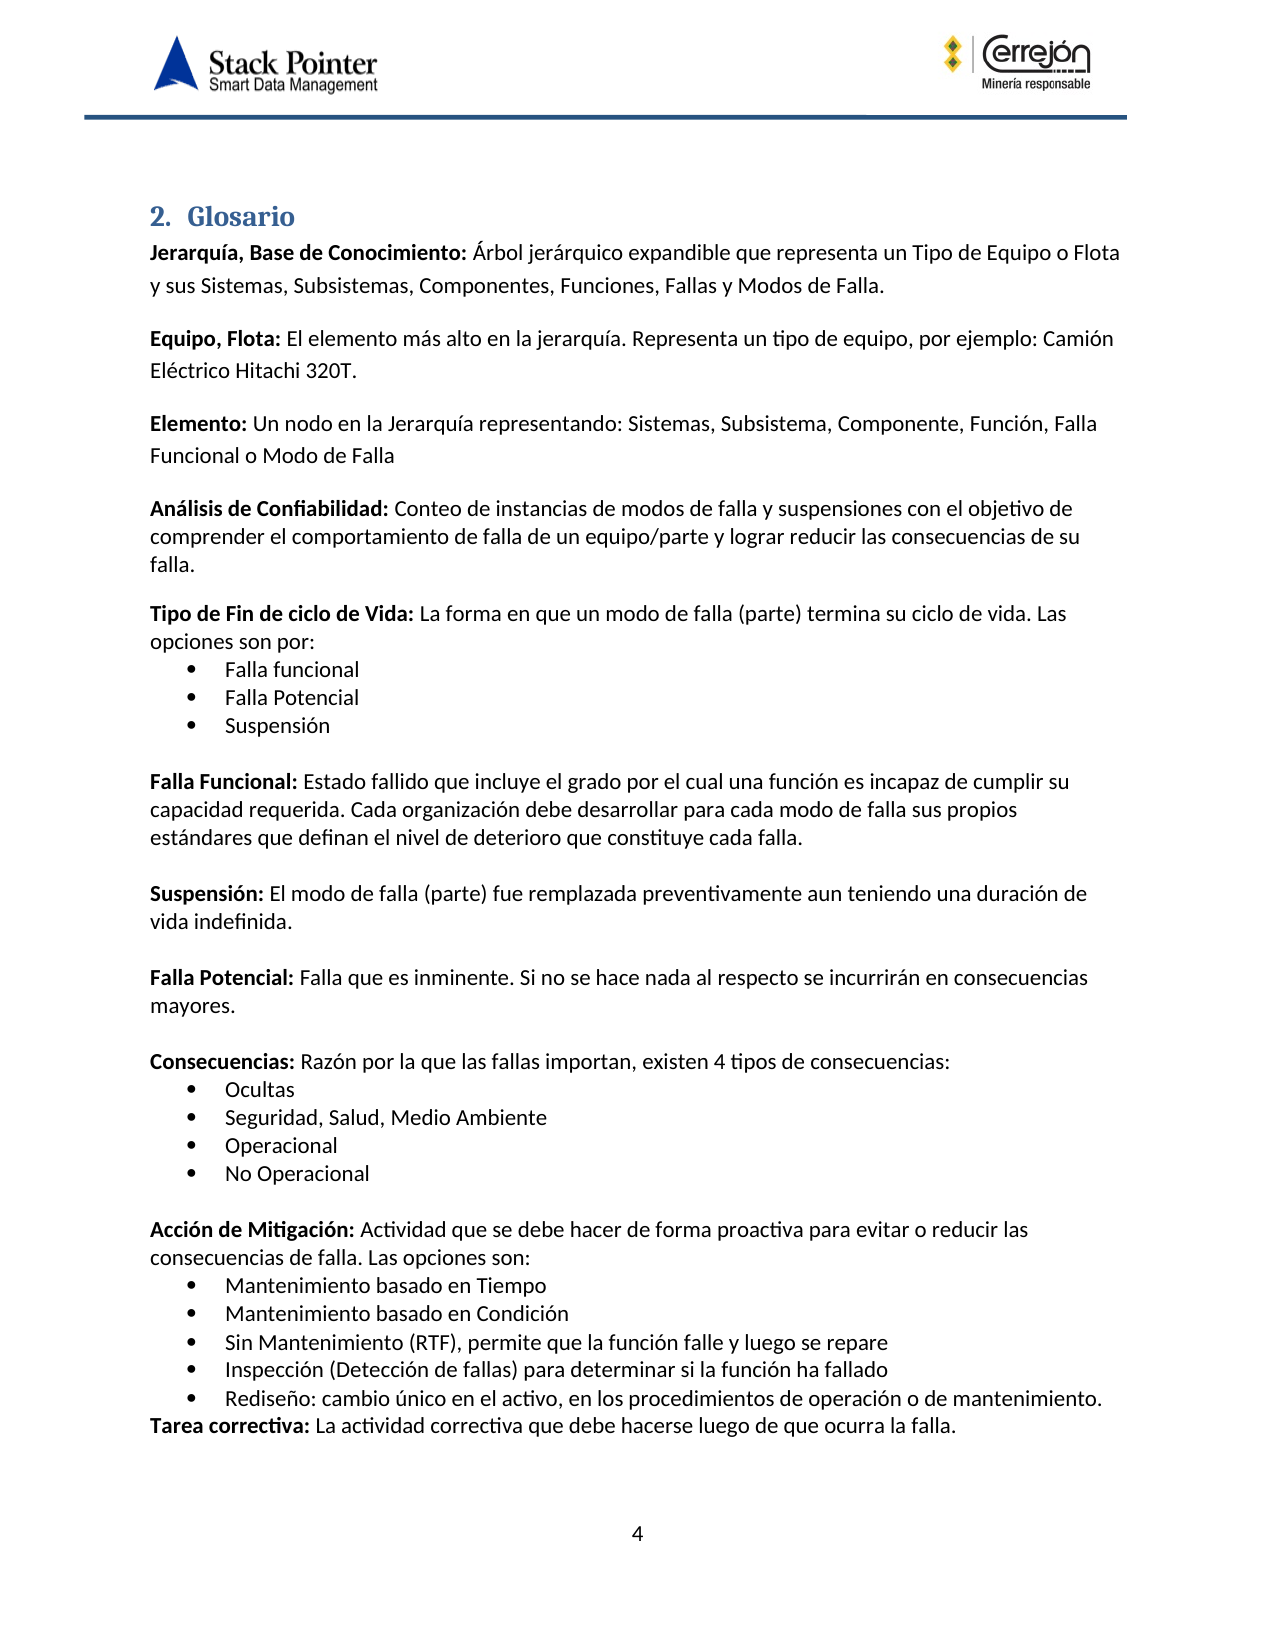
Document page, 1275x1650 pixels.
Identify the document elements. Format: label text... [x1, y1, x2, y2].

text Consecuencias: Razón por la que las fallas importan, existen 4 tipos de consecuencias: [150, 1047, 1125, 1075]
list No Operacional [187, 1159, 1125, 1187]
picture [153, 25, 393, 108]
text Equipo, Flota: El elemento más alto en la jerarquía. Representa un tipo de equipo, por ejemplo: Camión Eléctrico Hitachi 320T. [150, 324, 1125, 384]
text Tarea correctiva: La actividad correctiva que debe hacerse luego de que ocurra la falla. [150, 1412, 1125, 1440]
text Falla Potencial: Falla que es inminente. Si no se hace nada al respecto se incurrirán en consecuencias mayores. [150, 963, 1125, 1019]
text Elemento: Un nodo en la Jerarquía representando: Sistemas, Subsistema, Componente, Función, Falla Funcional o Modo de Falla [150, 409, 1125, 469]
list Rediseño: cambio único en el activo, en los procedimientos de operación o de mantenimiento. [187, 1384, 1125, 1412]
subtitle Glosario [150, 200, 1125, 233]
list Mantenimiento basado en Condición [187, 1299, 1125, 1328]
list Falla funcional [187, 655, 1125, 683]
list Seguridad, Salud, Medio Ambiente [187, 1103, 1125, 1131]
list Falla Potencial [187, 683, 1125, 711]
list Mantenimiento basado en Tiempo [187, 1272, 1125, 1299]
text Suspensión: El modo de falla (parte) fue remplazada preventivamente aun teniendo una duración de vida indefinida. [150, 879, 1125, 935]
list Inspección (Detección de fallas) para determinar si la función ha fallado [187, 1356, 1125, 1384]
list Suspensión [187, 711, 1125, 739]
text Falla Funcional: Estado fallido que incluye el grado por el cual una función es incapaz de cumplir su capacidad requerida. Cada organización debe desarrollar para cada modo de falla sus propios estándares que definan el nivel de deterioro que constituye cada falla. [150, 767, 1125, 851]
text Análisis de Confiabilidad: Conteo de instancias de modos de falla y suspensiones con el objetivo de comprender el comportamiento de falla de un equipo/parte y lograr reducir las consecuencias de su falla. [150, 494, 1125, 578]
text Acción de Mitigación: Actividad que se debe hacer de forma proactiva para evitar o reducir las consecuencias de falla. Las opciones son: [150, 1216, 1125, 1272]
text Jerarquía, Base de Conocimiento: Árbol jerárquico expandible que representa un Tipo de Equipo o Flota y sus Sistemas, Subsistemas, Componentes, Funciones, Fallas y Modos de Falla. [150, 238, 1125, 299]
list Operacional [187, 1131, 1125, 1159]
picture [906, 16, 1127, 108]
list Sin Mantenimiento (RTF), permite que la función falle y luego se repare [187, 1328, 1125, 1356]
text Tipo de Fin de ciclo de Vida: La forma en que un modo de falla (parte) termina su ciclo de vida. Las opciones son por: [150, 599, 1125, 655]
list Ocultas [187, 1075, 1125, 1103]
